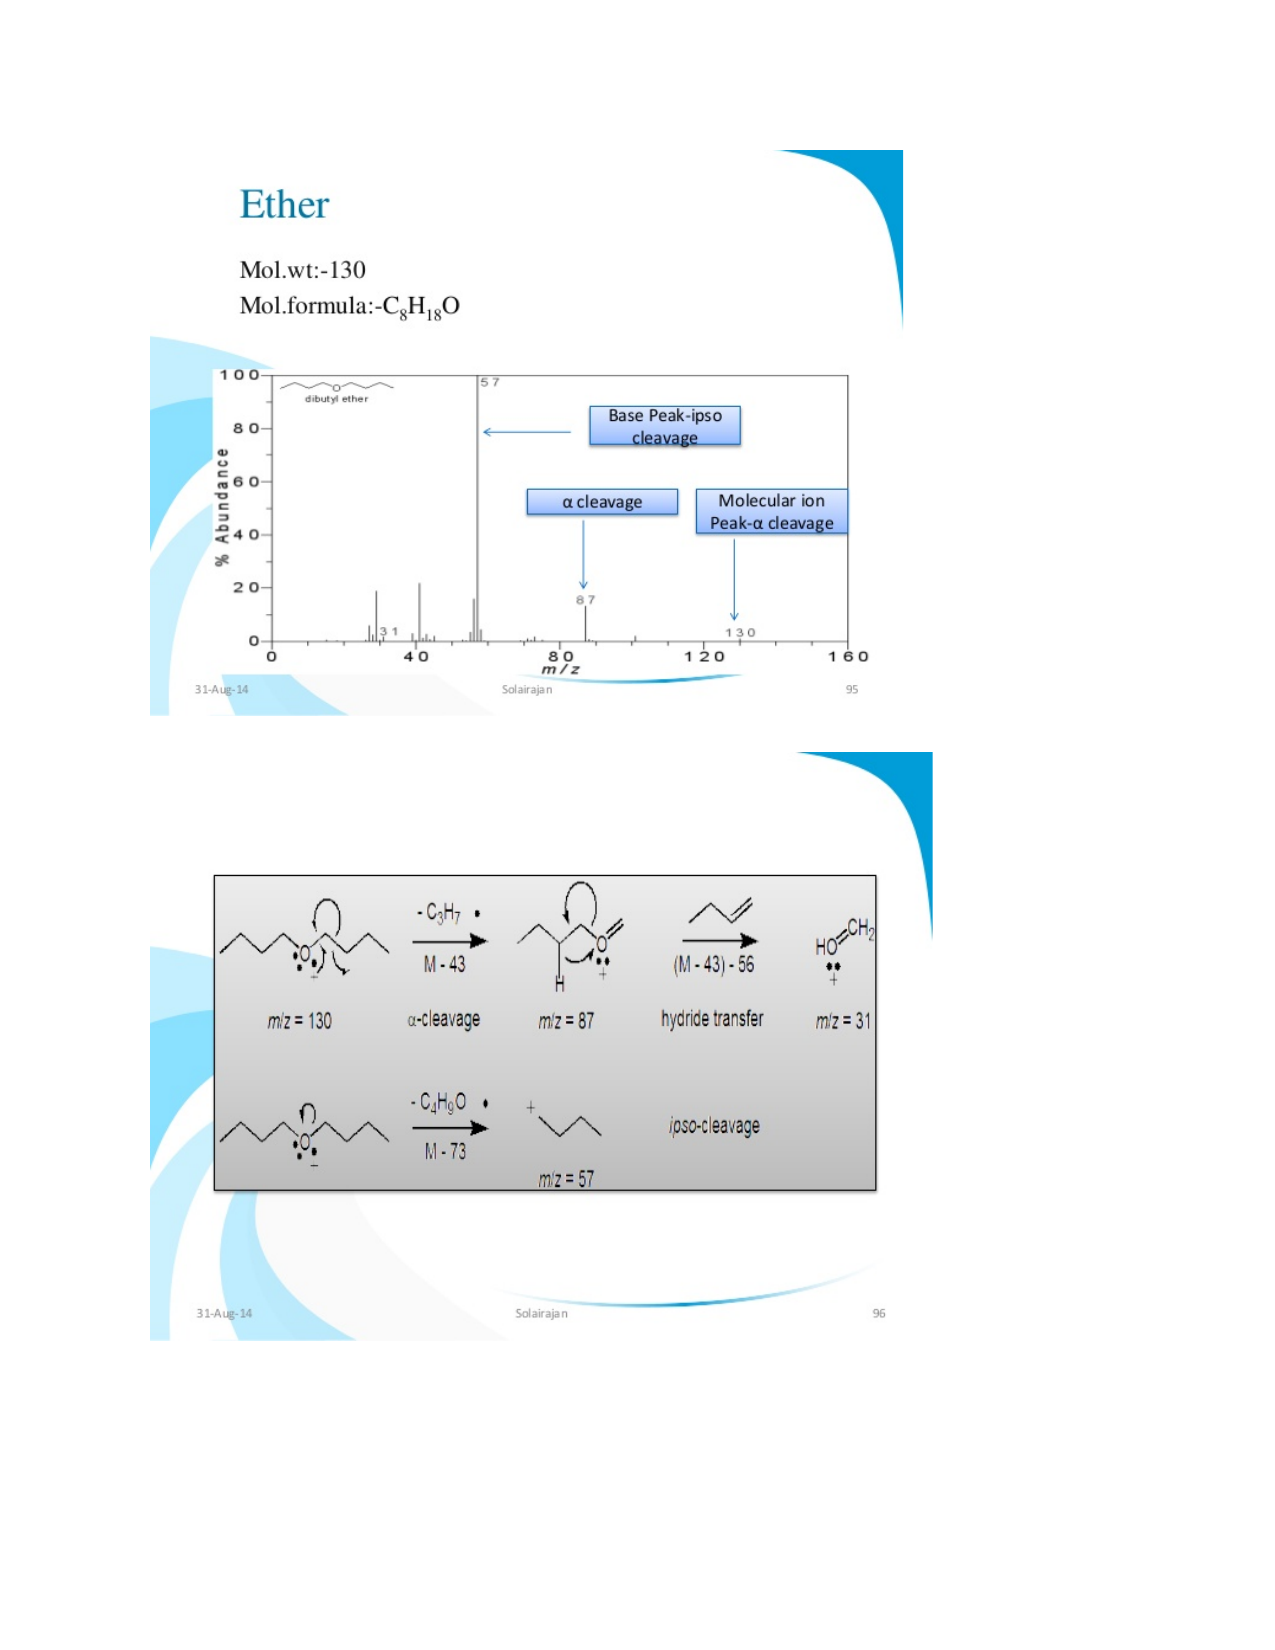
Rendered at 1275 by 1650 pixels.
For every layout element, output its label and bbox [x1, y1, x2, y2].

picture [150, 150, 904, 716]
picture [150, 752, 933, 1341]
